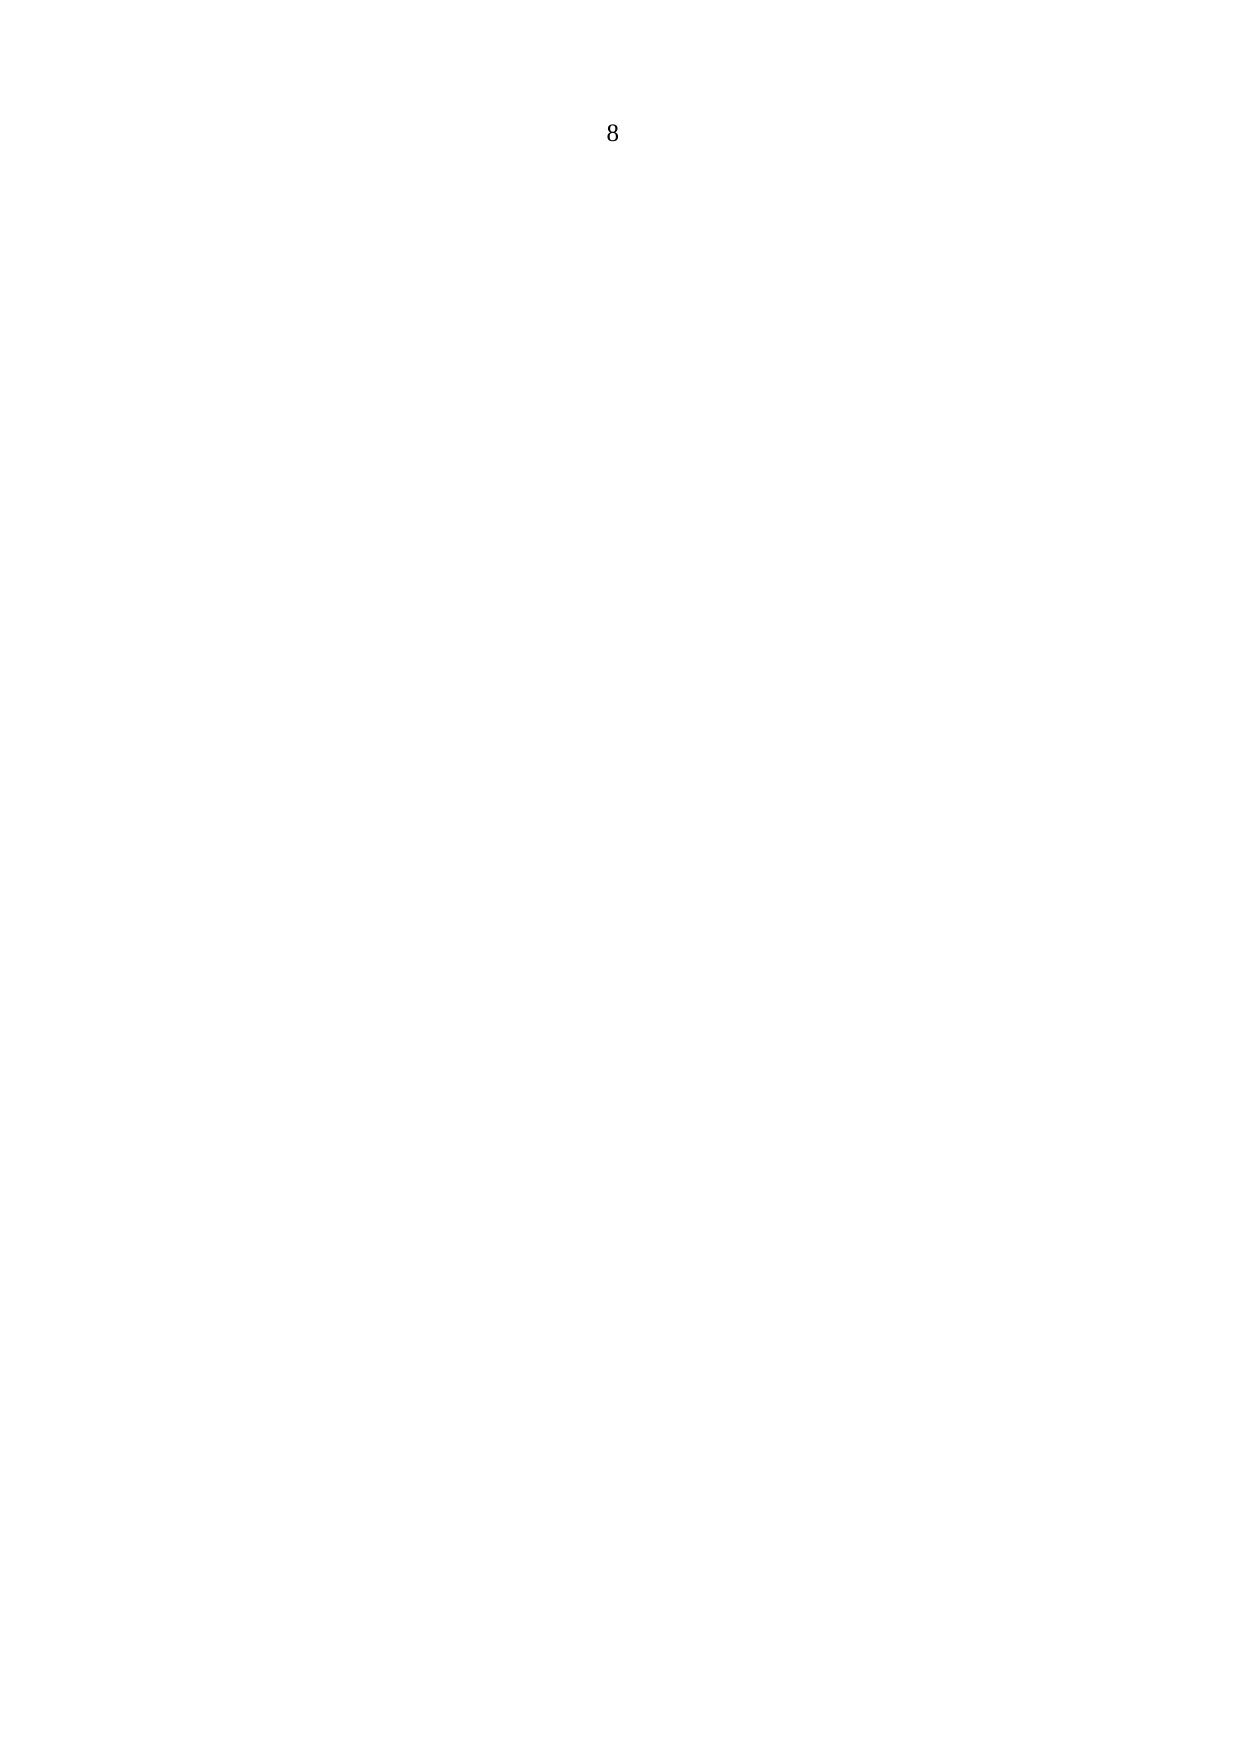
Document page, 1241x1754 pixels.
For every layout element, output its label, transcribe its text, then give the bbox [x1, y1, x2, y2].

text 8 [606, 118, 1154, 147]
